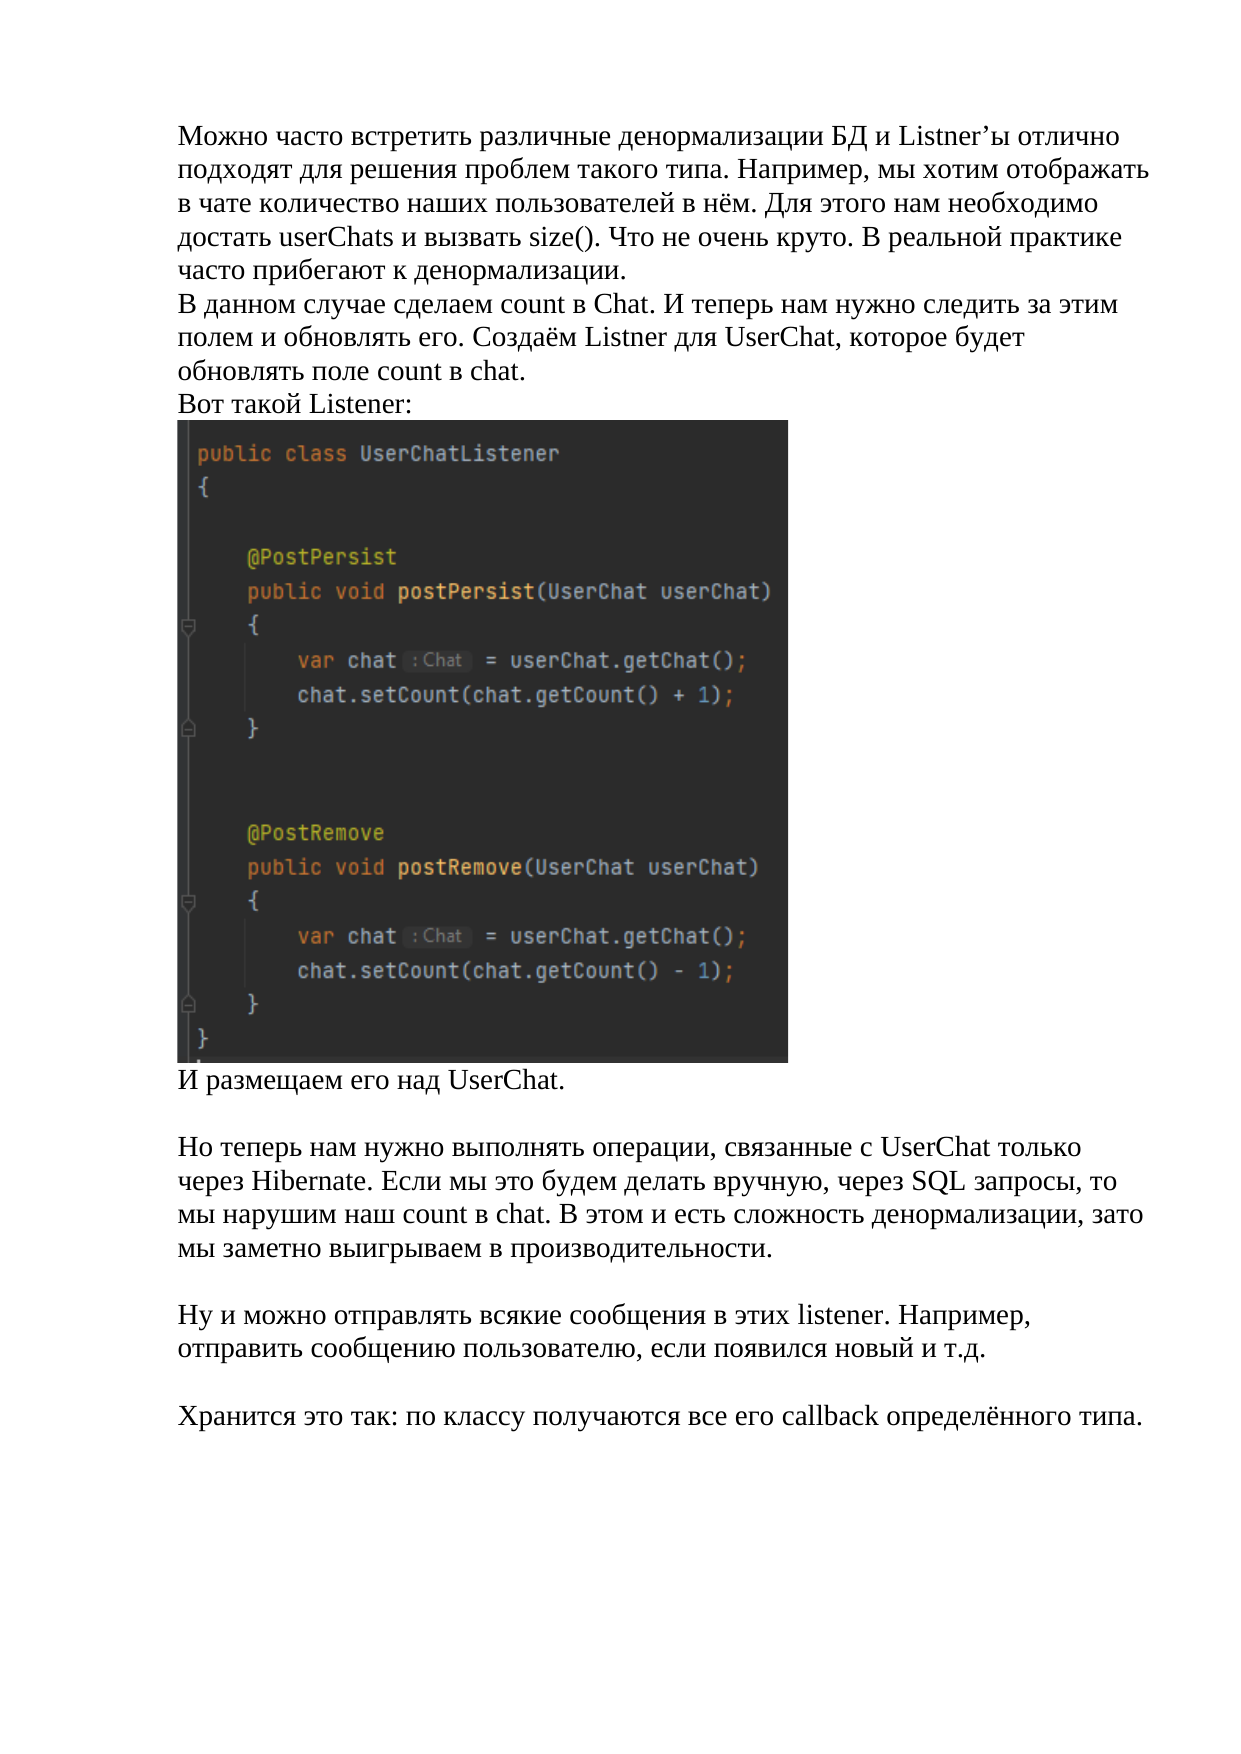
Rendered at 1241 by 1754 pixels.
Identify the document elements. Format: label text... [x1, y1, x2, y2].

text Можно часто встретить различные денормализации БД и Listner’ы отлично подходят для решения проблем такого типа. Например, мы хотим отображать в чате количество наших пользователей в нём. Для этого нам необходимо достать userChats и вызвать size(). Что не очень круто. В реальной практике часто прибегают к денормализации. [177, 118, 1152, 286]
text И размещаем его над UserChat. [177, 1062, 1152, 1096]
picture [177, 420, 789, 1063]
text Но теперь нам нужно выполнять операции, связанные с UserChat только через Hibernate. Если мы это будем делать вручную, через SQL запросы, то мы нарушим наш count в chat. В этом и есть сложность денормализации, зато мы заметно выигрываем в производительности. [177, 1129, 1152, 1263]
text Вот такой Listener: [177, 386, 1152, 420]
text Хранится это так: по классу получаются все его callback определённого типа. [177, 1398, 1152, 1431]
text В данном случае сделаем count в Chat. И теперь нам нужно следить за этим полем и обновлять его. Создаём Listner для UserChat, которое будет обновлять поле count в chat. [177, 286, 1152, 386]
text Ну и можно отправлять всякие сообщения в этих listener. Например, отправить сообщению пользователю, если появился новый и т.д. [177, 1297, 1152, 1364]
